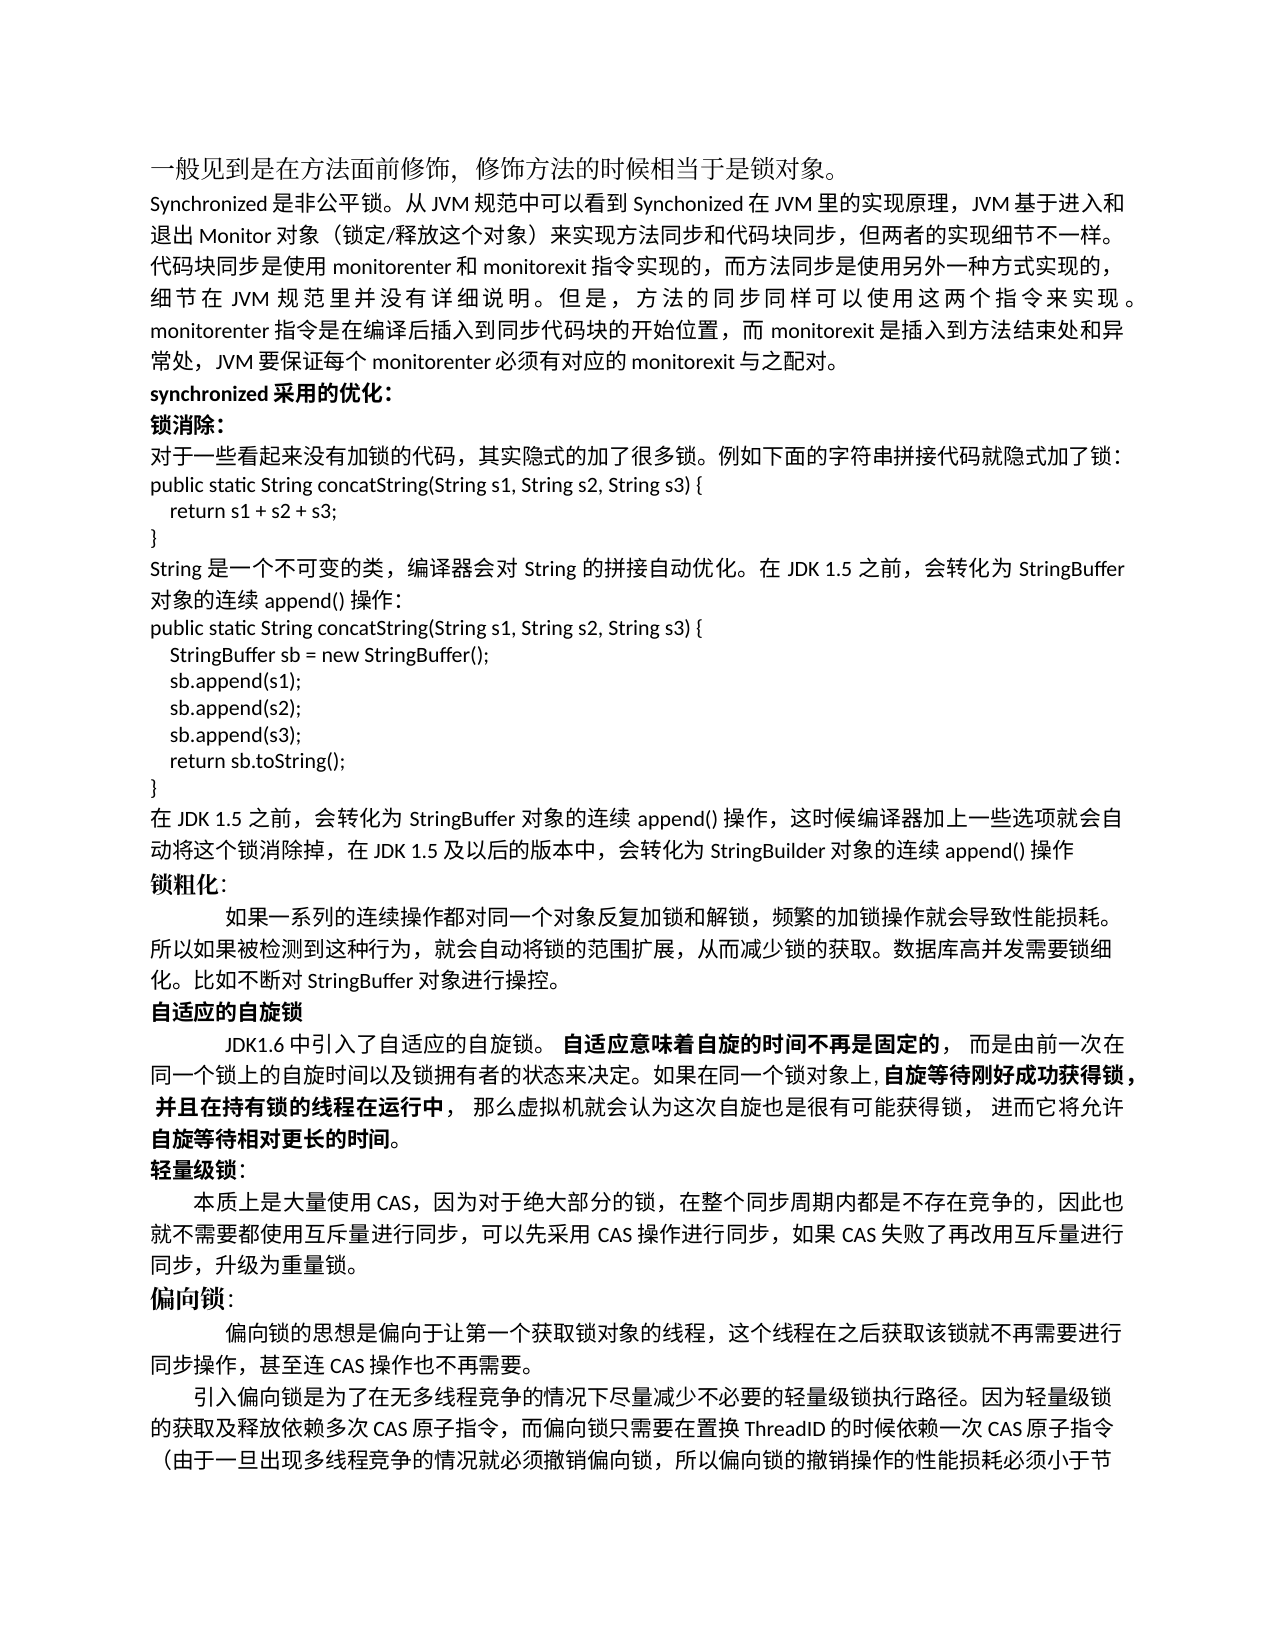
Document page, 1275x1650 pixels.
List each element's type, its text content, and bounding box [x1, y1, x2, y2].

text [150, 1379, 1125, 1474]
text JDK1.6中引入了自适应的自旋锁。 自适应意味着自旋的时间不再是固定的， 而是由前一次在同一个锁上的自旋时间以及锁拥有者的状态来决定。如果在同一个锁对象上, 自旋等待刚好成功获得锁， 并且在持有锁的线程在运行中， 那么虚拟机就会认为这次自旋也是很有可能获得锁， 进而它将允许自旋等待相对更长的时间。 [150, 1027, 1125, 1153]
text return s1 + s2 + s3; [150, 498, 1125, 524]
text Synchronized是非公平锁。从JVM规范中可以看到Synchonized在JVM里的实现原理，JVM基于进入和退出Monitor对象（锁定/释放这个对象）来实现方法同步和代码块同步，但两者的实现细节不一样。代码块同步是使用monitorenter和monitorexit指令实现的，而方法同步是使用另外一种方式实现的，细节在JVM规范里并没有详细说明。但是，方法的同步同样可以使用这两个指令来实现。monitorenter指令是在编译后插入到同步代码块的开始位置，而monitorexit是插入到方法结束处和异常处，JVM要保证每个monitorenter必须有对应的monitorexit与之配对。 [150, 186, 1125, 376]
text 如果一系列的连续操作都对同一个对象反复加锁和解锁，频繁的加锁操作就会导致性能损耗。所以如果被检测到这种行为，就会自动将锁的范围扩展，从而减少锁的获取。数据库高并发需要锁细化。比如不断对StringBuffer对象进行操控。 [150, 900, 1125, 995]
text sb.append(s3); [150, 721, 1125, 748]
text } [150, 774, 1125, 801]
text sb.append(s1); [150, 668, 1125, 694]
text } [150, 524, 1125, 551]
text 对于一些看起来没有加锁的代码，其实隐式的加了很多锁。例如下面的字符串拼接代码就隐式加了锁： [150, 439, 1125, 471]
text 偏向锁的思想是偏向于让第一个获取锁对象的线程，这个线程在之后获取该锁就不再需要进行同步操作，甚至连 CAS 操作也不再需要。 [150, 1316, 1125, 1379]
text synchronized 采用的优化： [150, 376, 1125, 408]
text 偏向锁： [150, 1280, 1125, 1316]
text 锁消除： [150, 408, 1125, 439]
text return sb.toString(); [150, 748, 1125, 774]
text 本质上是大量使用CAS，因为对于绝大部分的锁，在整个同步周期内都是不存在竞争的，因此也就不需要都使用互斥量进行同步，可以先采用 CAS 操作进行同步，如果 CAS 失败了再改用互斥量进行同步，升级为重量锁。 [150, 1185, 1125, 1280]
text public static String concatString(String s1, String s2, String s3) { [150, 614, 1125, 641]
text StringBuffer sb = new StringBuffer(); [150, 641, 1125, 668]
text public static String concatString(String s1, String s2, String s3) { [150, 471, 1125, 498]
text 自适应的自旋锁 [150, 995, 1125, 1027]
text 一般见到是在方法面前修饰，修饰方法的时候相当于是锁对象。 [150, 150, 1125, 186]
text 在 JDK 1.5 之前，会转化为 StringBuffer 对象的连续 append() 操作，这时候编译器加上一些选项就会自动将这个锁消除掉，在 JDK 1.5 及以后的版本中，会转化为 StringBuilder 对象的连续 append() 操作 [150, 801, 1125, 864]
text String 是一个不可变的类，编译器会对 String 的拼接自动优化。在 JDK 1.5 之前，会转化为 StringBuffer 对象的连续 append() 操作： [150, 551, 1125, 614]
text 轻量级锁： [150, 1153, 1125, 1185]
text sb.append(s2); [150, 694, 1125, 721]
text 锁粗化： [150, 864, 1125, 900]
